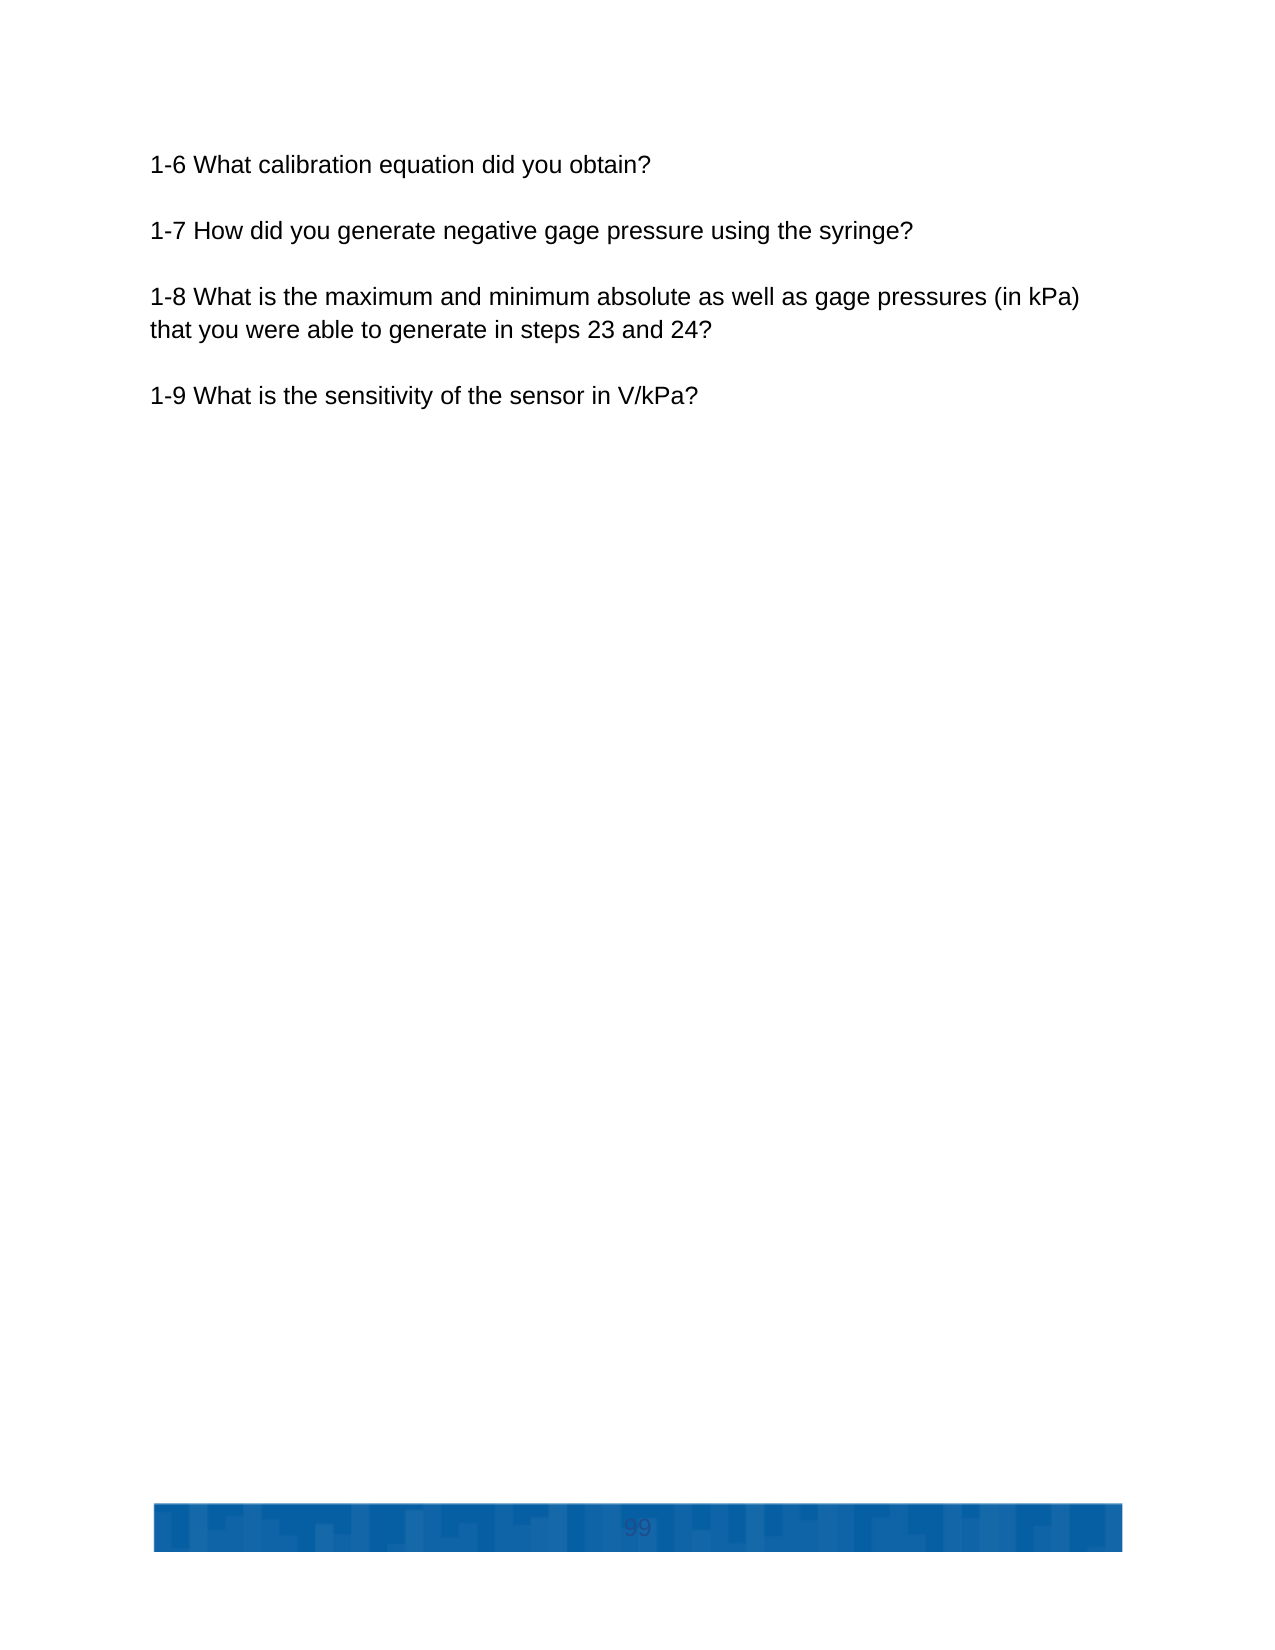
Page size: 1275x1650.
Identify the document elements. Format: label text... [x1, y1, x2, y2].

text 1-7 How did you generate negative gage pressure using the syringe? [150, 216, 1125, 245]
text 1-8 What is the maximum and minimum absolute as well as gage pressures (in kPa) that you were able to generate in steps 23 and 24? [150, 282, 1125, 377]
picture [153, 1503, 1123, 1552]
text 1-9 What is the sensitivity of the sensor in V/kPa? [150, 381, 1125, 410]
text 1-6 What calibration equation did you obtain? [150, 150, 1125, 212]
